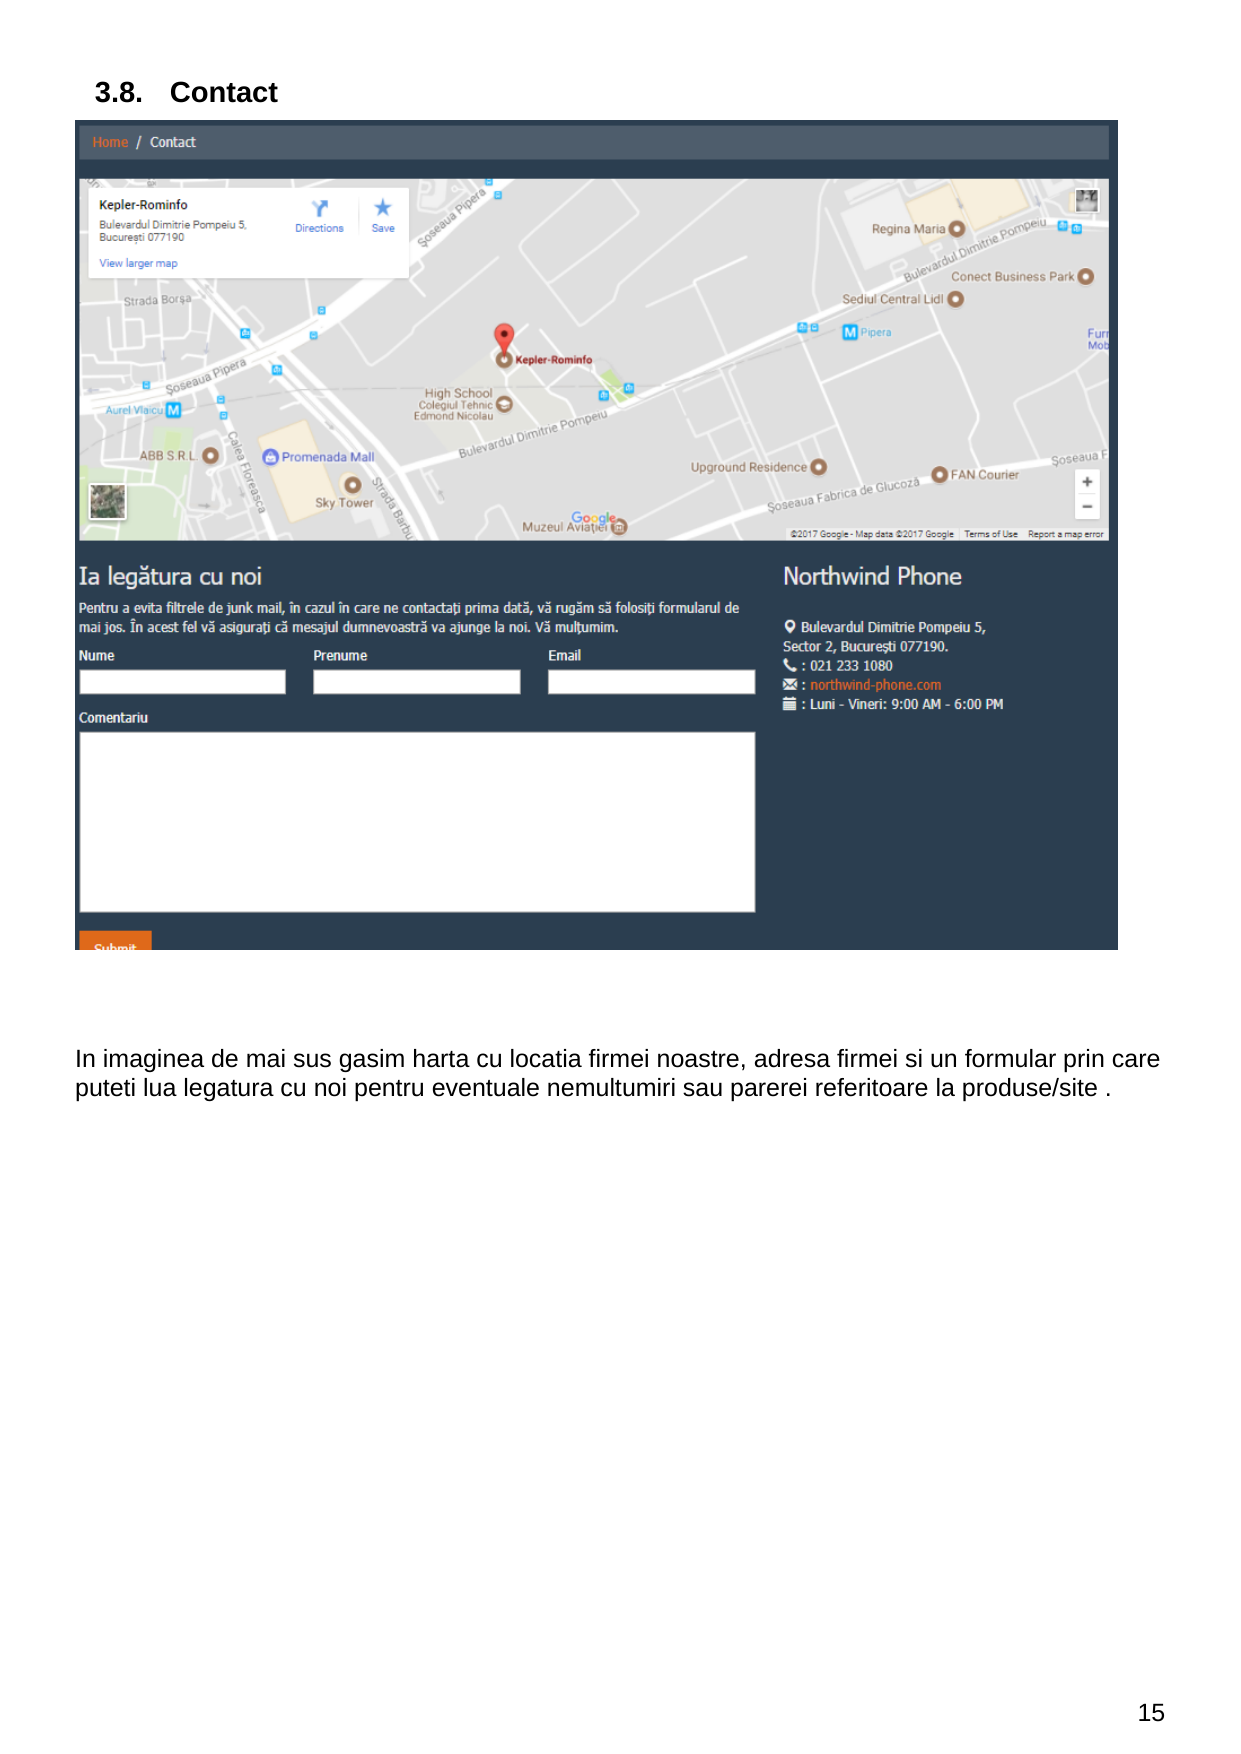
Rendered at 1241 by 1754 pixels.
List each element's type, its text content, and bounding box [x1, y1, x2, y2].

text In imaginea de mai sus gasim harta cu locatia firmei noastre, adresa firmei si un formular prin care puteti lua legatura cu noi pentru eventuale nemultumiri sau parerei referitoare la produse/site . [75, 1044, 1165, 1102]
picture [75, 120, 1118, 950]
subtitle Contact [94, 75, 1165, 108]
